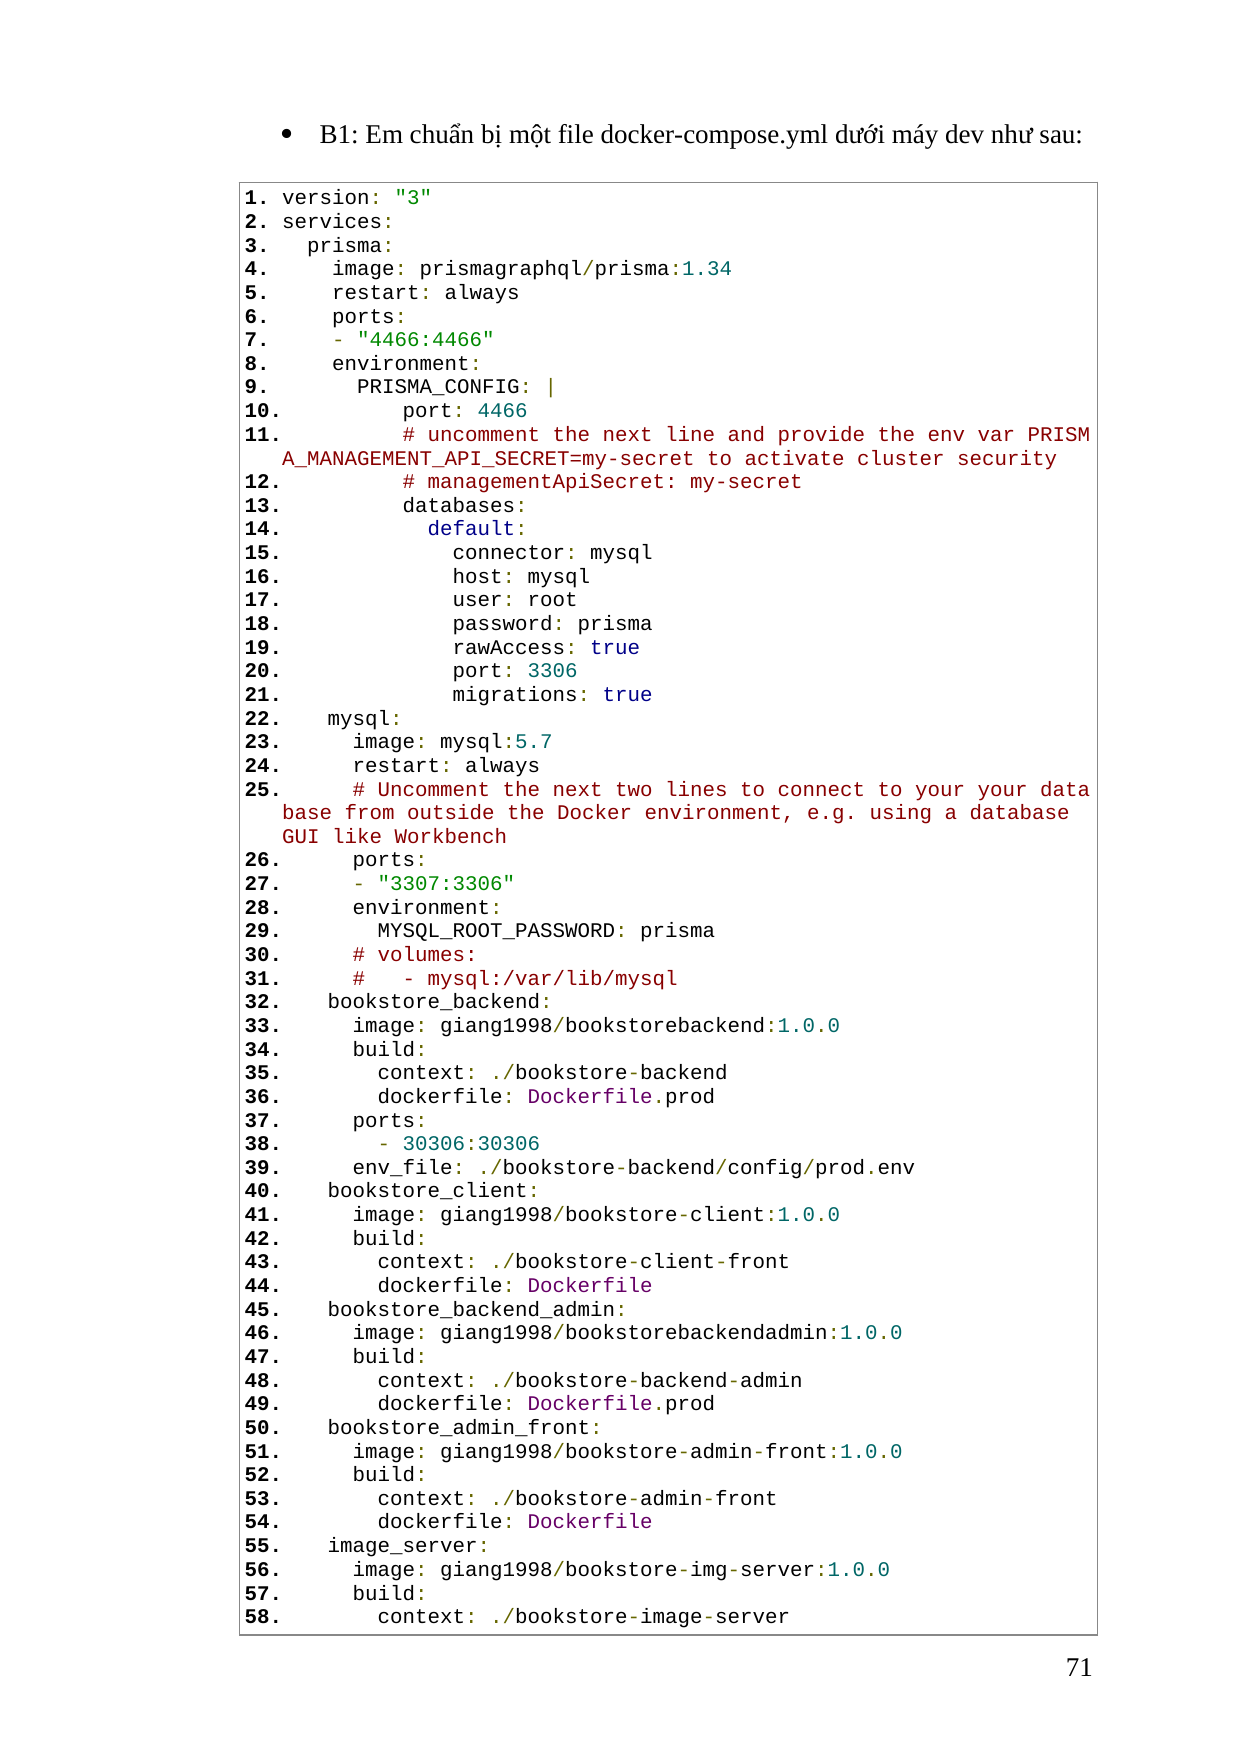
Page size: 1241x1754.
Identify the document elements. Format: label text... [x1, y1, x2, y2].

list environment: [240, 891, 1097, 915]
list image: giang1998/bookstore-client:1.0.0 [240, 1198, 1097, 1222]
list # volumes: [240, 938, 1097, 962]
list connector: mysql [240, 536, 1097, 560]
list databases: [240, 489, 1097, 513]
list ports: [240, 1104, 1097, 1127]
list port: 3306 [240, 654, 1097, 678]
list B1: Em chuẩn bị một file docker-compose.yml dưới máy dev như sau: [282, 118, 1092, 149]
list bookstore_client: [240, 1175, 1097, 1198]
list environment: [240, 347, 1097, 371]
list user: root [240, 584, 1097, 607]
list version: "3" [240, 183, 1097, 205]
list bookstore_backend_admin: [240, 1293, 1097, 1317]
list dockerfile: Dockerfile.prod [240, 1388, 1097, 1411]
list bookstore_backend: [240, 986, 1097, 1009]
list context: ./bookstore-image-server [240, 1600, 1097, 1634]
list image: giang1998/bookstore-img-server:1.0.0 [240, 1553, 1097, 1577]
list - "3307:3306" [240, 867, 1097, 891]
list restart: always [240, 276, 1097, 300]
list build: [240, 1458, 1097, 1482]
list PRISMA_CONFIG: | [240, 371, 1097, 394]
list dockerfile: Dockerfile.prod [240, 1080, 1097, 1104]
list image: giang1998/bookstore-admin-front:1.0.0 [240, 1435, 1097, 1458]
list - "4466:4466" [240, 323, 1097, 347]
list image: giang1998/bookstorebackendadmin:1.0.0 [240, 1317, 1097, 1340]
list dockerfile: Dockerfile [240, 1269, 1097, 1293]
list services: [240, 205, 1097, 229]
list build: [240, 1222, 1097, 1246]
list image_server: [240, 1529, 1097, 1553]
list restart: always [240, 749, 1097, 773]
list mysql: [240, 702, 1097, 726]
list port: 4466 [240, 394, 1097, 418]
list ports: [240, 300, 1097, 323]
list # uncomment the next line and provide the env var PRISMA_MANAGEMENT_API_SECRET=my-secret to activate cluster security [240, 418, 1097, 465]
list env_file: ./bookstore-backend/config/prod.env [240, 1151, 1097, 1175]
list build: [240, 1340, 1097, 1364]
list default: [240, 513, 1097, 536]
list MYSQL_ROOT_PASSWORD: prisma [240, 915, 1097, 938]
list password: prisma [240, 607, 1097, 631]
list migrations: true [240, 678, 1097, 702]
list build: [240, 1577, 1097, 1600]
list build: [240, 1033, 1097, 1057]
list # managementApiSecret: my-secret [240, 465, 1097, 489]
list context: ./bookstore-backend [240, 1057, 1097, 1080]
list image: giang1998/bookstorebackend:1.0.0 [240, 1009, 1097, 1033]
list prisma: [240, 229, 1097, 253]
list context: ./bookstore-admin-front [240, 1482, 1097, 1506]
list # Uncomment the next two lines to connect to your your database from outside the Docker environment, e.g. using a database GUI like Workbench [240, 773, 1097, 844]
list dockerfile: Dockerfile [240, 1506, 1097, 1529]
list image: mysql:5.7 [240, 726, 1097, 749]
list bookstore_admin_front: [240, 1411, 1097, 1435]
list host: mysql [240, 560, 1097, 584]
list - 30306:30306 [240, 1127, 1097, 1151]
list image: prismagraphql/prisma:1.34 [240, 253, 1097, 276]
list context: ./bookstore-client-front [240, 1246, 1097, 1269]
list ports: [240, 844, 1097, 867]
list # - mysql:/var/lib/mysql [240, 962, 1097, 986]
list rawAccess: true [240, 631, 1097, 654]
list context: ./bookstore-backend-admin [240, 1364, 1097, 1388]
